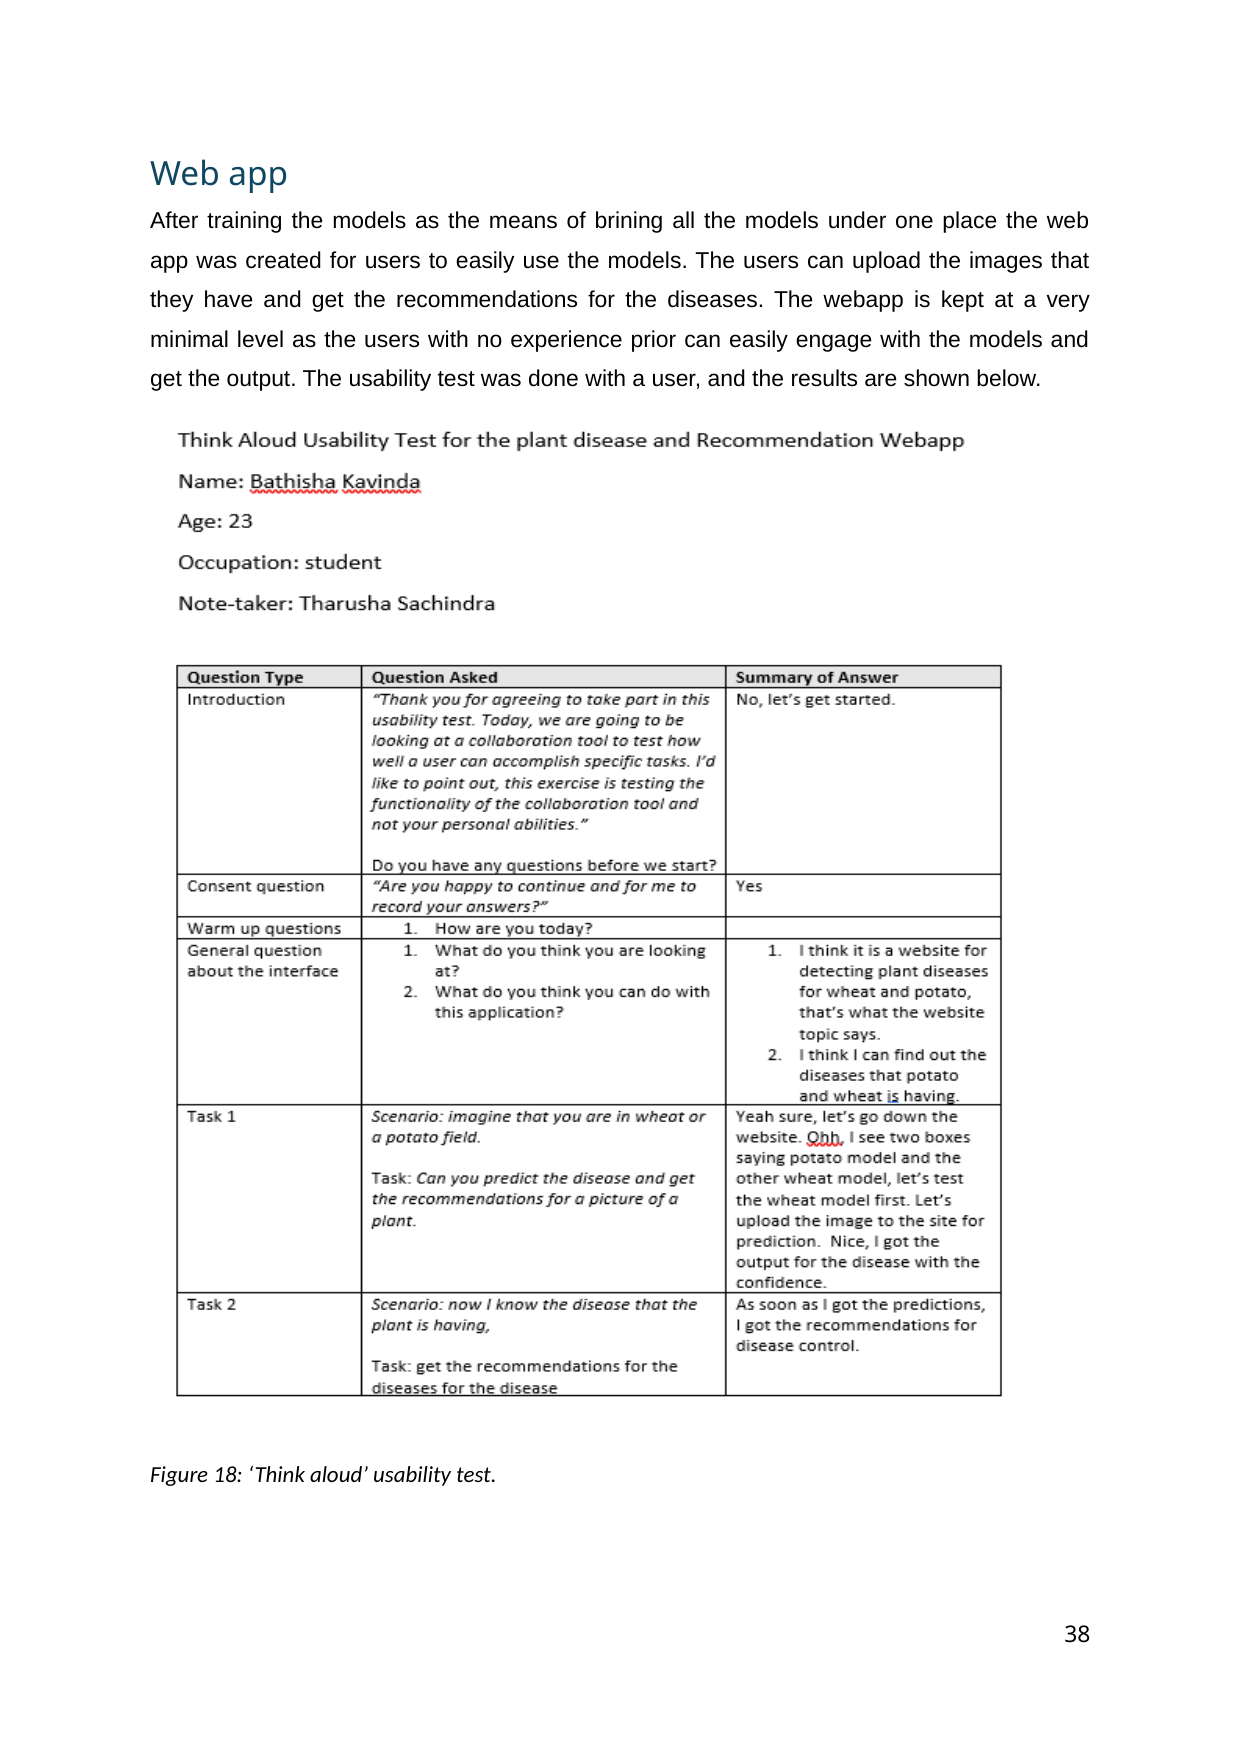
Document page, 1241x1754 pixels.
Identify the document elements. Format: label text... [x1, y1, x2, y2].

subtitle Web app [150, 150, 1090, 195]
text After training the models as the means of brining all the models under one place the web app was created for users to easily use the models. The users can upload the images that they have and get the recommendations for the diseases. The webapp is kept at a very minimal level as the users with no experience prior can easily engage with the models and get the output. The usability test was done with a user, and the results are shown below. [150, 207, 1090, 392]
text Figure 18: ‘Think aloud’ usability test. [150, 1460, 1090, 1488]
picture [150, 421, 1013, 1428]
